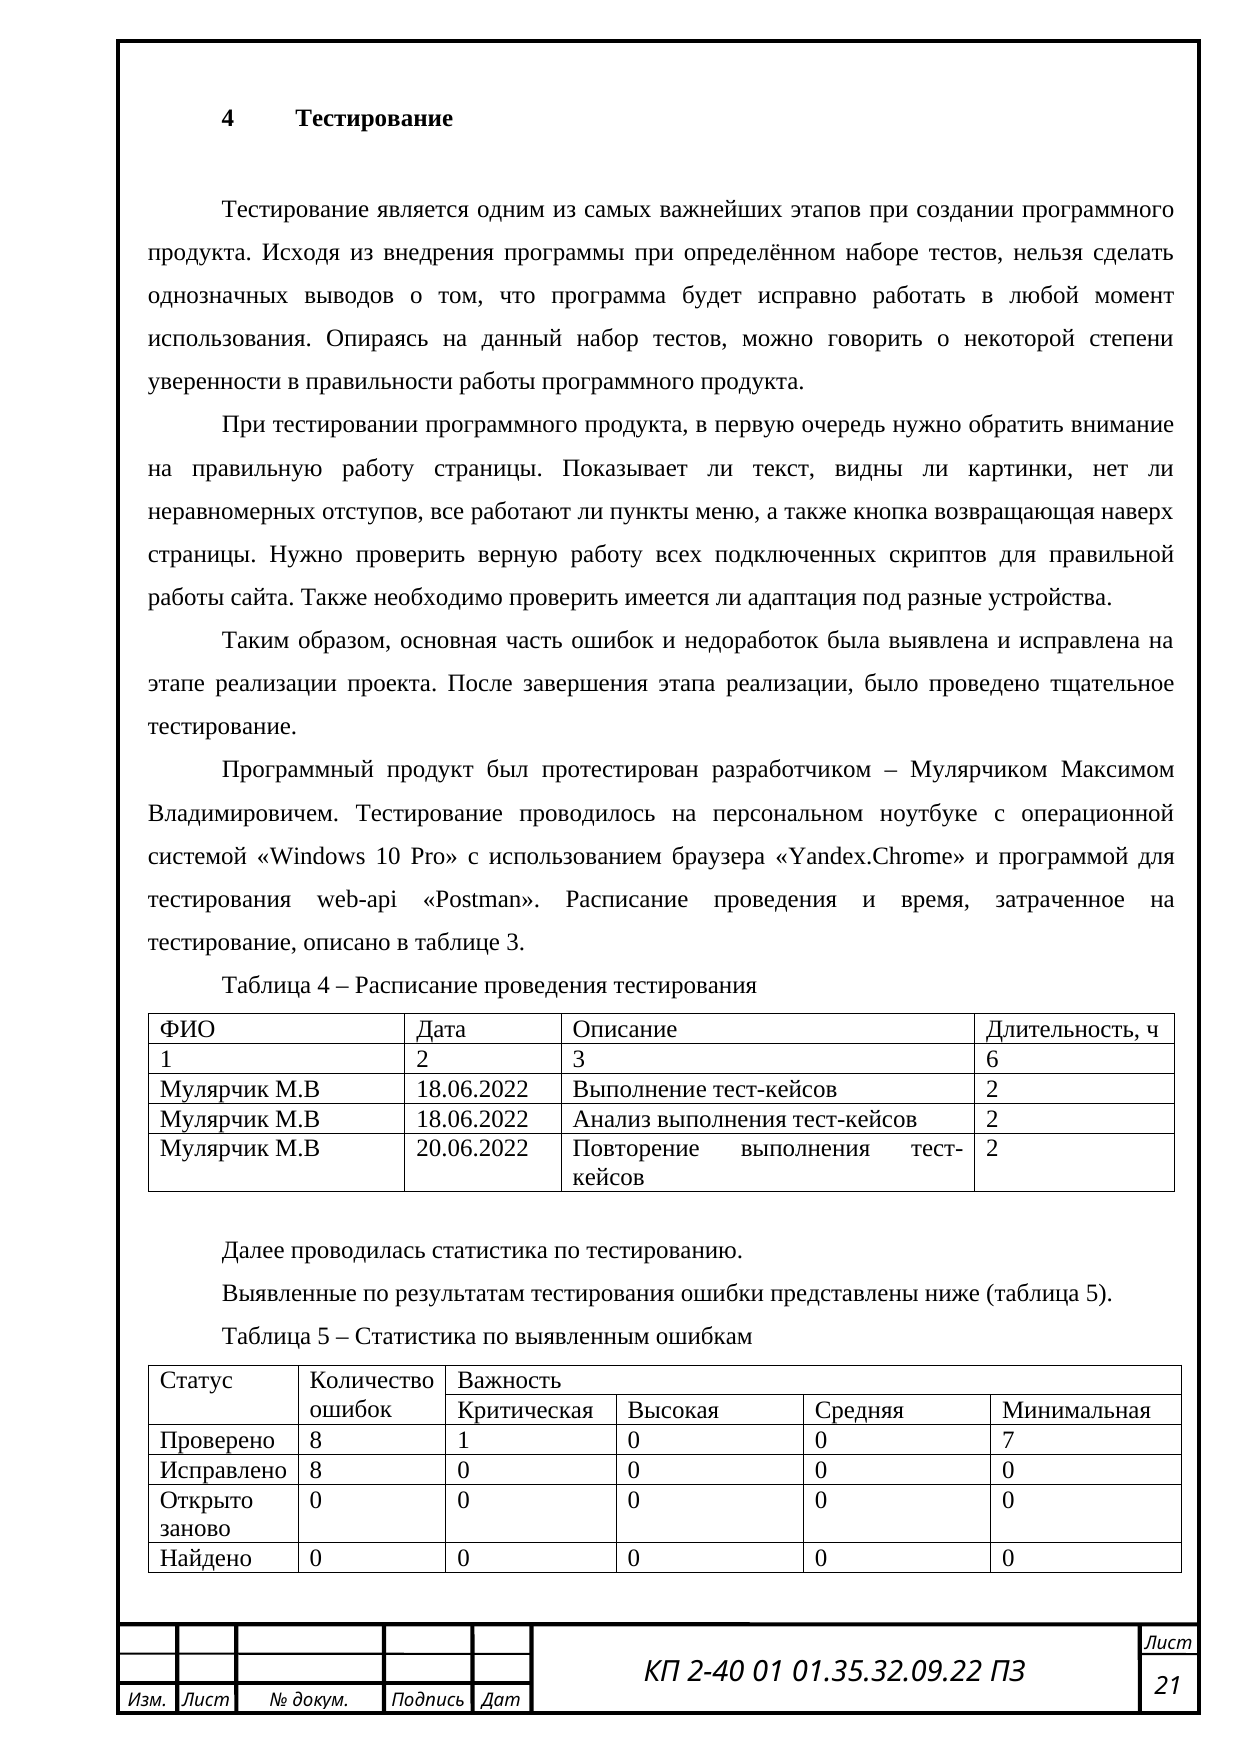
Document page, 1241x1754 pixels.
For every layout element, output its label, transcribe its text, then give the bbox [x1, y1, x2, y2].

table_header Статус [149, 1366, 298, 1424]
table_cell Средняя [804, 1395, 990, 1424]
text Таблица 4 – Расписание проведения тестирования [148, 970, 1175, 999]
text Выявленные по результатам тестирования ошибки представлены ниже (таблица 5). [148, 1278, 1175, 1307]
table_cell 1 [149, 1044, 404, 1073]
text Далее проводилась статистика по тестированию. [148, 1235, 1175, 1264]
table_cell 8 [299, 1455, 445, 1484]
table_cell Мулярчик М.В [149, 1074, 404, 1103]
table_cell Минимальная [991, 1395, 1181, 1424]
table_header Важность [446, 1366, 1181, 1394]
table_cell Анализ выполнения тест-кейсов [562, 1104, 974, 1132]
table_header ФИО [149, 1014, 404, 1043]
text Программный продукт был протестирован разработчиком – Мулярчиком Максимом Владимировичем. Тестирование проводилось на персональном ноутбуке с операционной системой «Windows 10 Pro» с использованием браузера «Yandex.Chrome» и программой для тестирования web-api «Postman». Расписание проведения и время, затраченное на тестирование, описано в таблице 3. [148, 754, 1175, 956]
table_cell 0 [446, 1485, 616, 1542]
table_cell 3 [562, 1044, 974, 1073]
text Таким образом, основная часть ошибок и недоработок была выявлена и исправлена на этапе реализации проекта. После завершения этапа реализации, было проведено тщательное тестирование. [148, 625, 1175, 740]
table_cell Мулярчик М.В [149, 1104, 404, 1132]
table_cell 0 [617, 1425, 803, 1454]
text Тестирование является одним из самых важнейших этапов при создании программного продукта. Исходя из внедрения программы при определённом наборе тестов, нельзя сделать однозначных выводов о том, что программа будет исправно работать в любой момент использования. Опираясь на данный набор тестов, можно говорить о некоторой степени уверенности в правильности работы программного продукта. [148, 194, 1175, 395]
table_cell Найдено [149, 1543, 298, 1572]
text 4 Тестирование [148, 103, 1175, 132]
table_cell 0 [991, 1543, 1181, 1572]
table_cell 0 [299, 1485, 445, 1542]
table_cell 18.06.2022 [405, 1074, 561, 1103]
table_cell 0 [991, 1485, 1181, 1542]
table_header Количество ошибок [299, 1366, 445, 1424]
table_cell 0 [617, 1485, 803, 1542]
table_cell 0 [804, 1543, 990, 1572]
table_cell Повторение выполнения тест-кейсов [562, 1134, 974, 1191]
table_cell Критическая [446, 1395, 616, 1424]
table_header Дата [405, 1014, 561, 1043]
table_cell 7 [991, 1425, 1181, 1454]
table_cell 2 [975, 1134, 1174, 1191]
table_cell 1 [446, 1425, 616, 1454]
table_cell 6 [975, 1044, 1174, 1073]
table_cell 0 [446, 1455, 616, 1484]
table_cell 18.06.2022 [405, 1104, 561, 1132]
table_cell 0 [991, 1455, 1181, 1484]
table_cell 20.06.2022 [405, 1134, 561, 1191]
table_cell Высокая [617, 1395, 803, 1424]
table_cell 0 [299, 1543, 445, 1572]
table_cell 2 [975, 1104, 1174, 1132]
table_cell 2 [405, 1044, 561, 1073]
table_cell 0 [617, 1543, 803, 1572]
table_cell 0 [804, 1485, 990, 1542]
table_cell Мулярчик М.В [149, 1134, 404, 1191]
table_cell 0 [804, 1425, 990, 1454]
table_cell Исправлено [149, 1455, 298, 1484]
table_cell Проверено [149, 1425, 298, 1454]
text При тестировании программного продукта, в первую очередь нужно обратить внимание на правильную работу страницы. Показывает ли текст, видны ли картинки, нет ли неравномерных отступов, все работают ли пункты меню, а также кнопка возвращающая наверх страницы. Нужно проверить верную работу всех подключенных скриптов для правильной работы сайта. Также необходимо проверить имеется ли адаптация под разные устройства. [148, 409, 1175, 611]
table_cell Открыто заново [149, 1485, 298, 1542]
table_header Описание [562, 1014, 974, 1043]
table_cell 2 [975, 1074, 1174, 1103]
table_cell 8 [299, 1425, 445, 1454]
table_cell 0 [617, 1455, 803, 1484]
table_header Длительность, ч [975, 1014, 1174, 1043]
table_cell 0 [804, 1455, 990, 1484]
text Таблица 5 – Статистика по выявленным ошибкам [148, 1321, 1175, 1350]
table_cell Выполнение тест-кейсов [562, 1074, 974, 1103]
table_cell 0 [446, 1543, 616, 1572]
